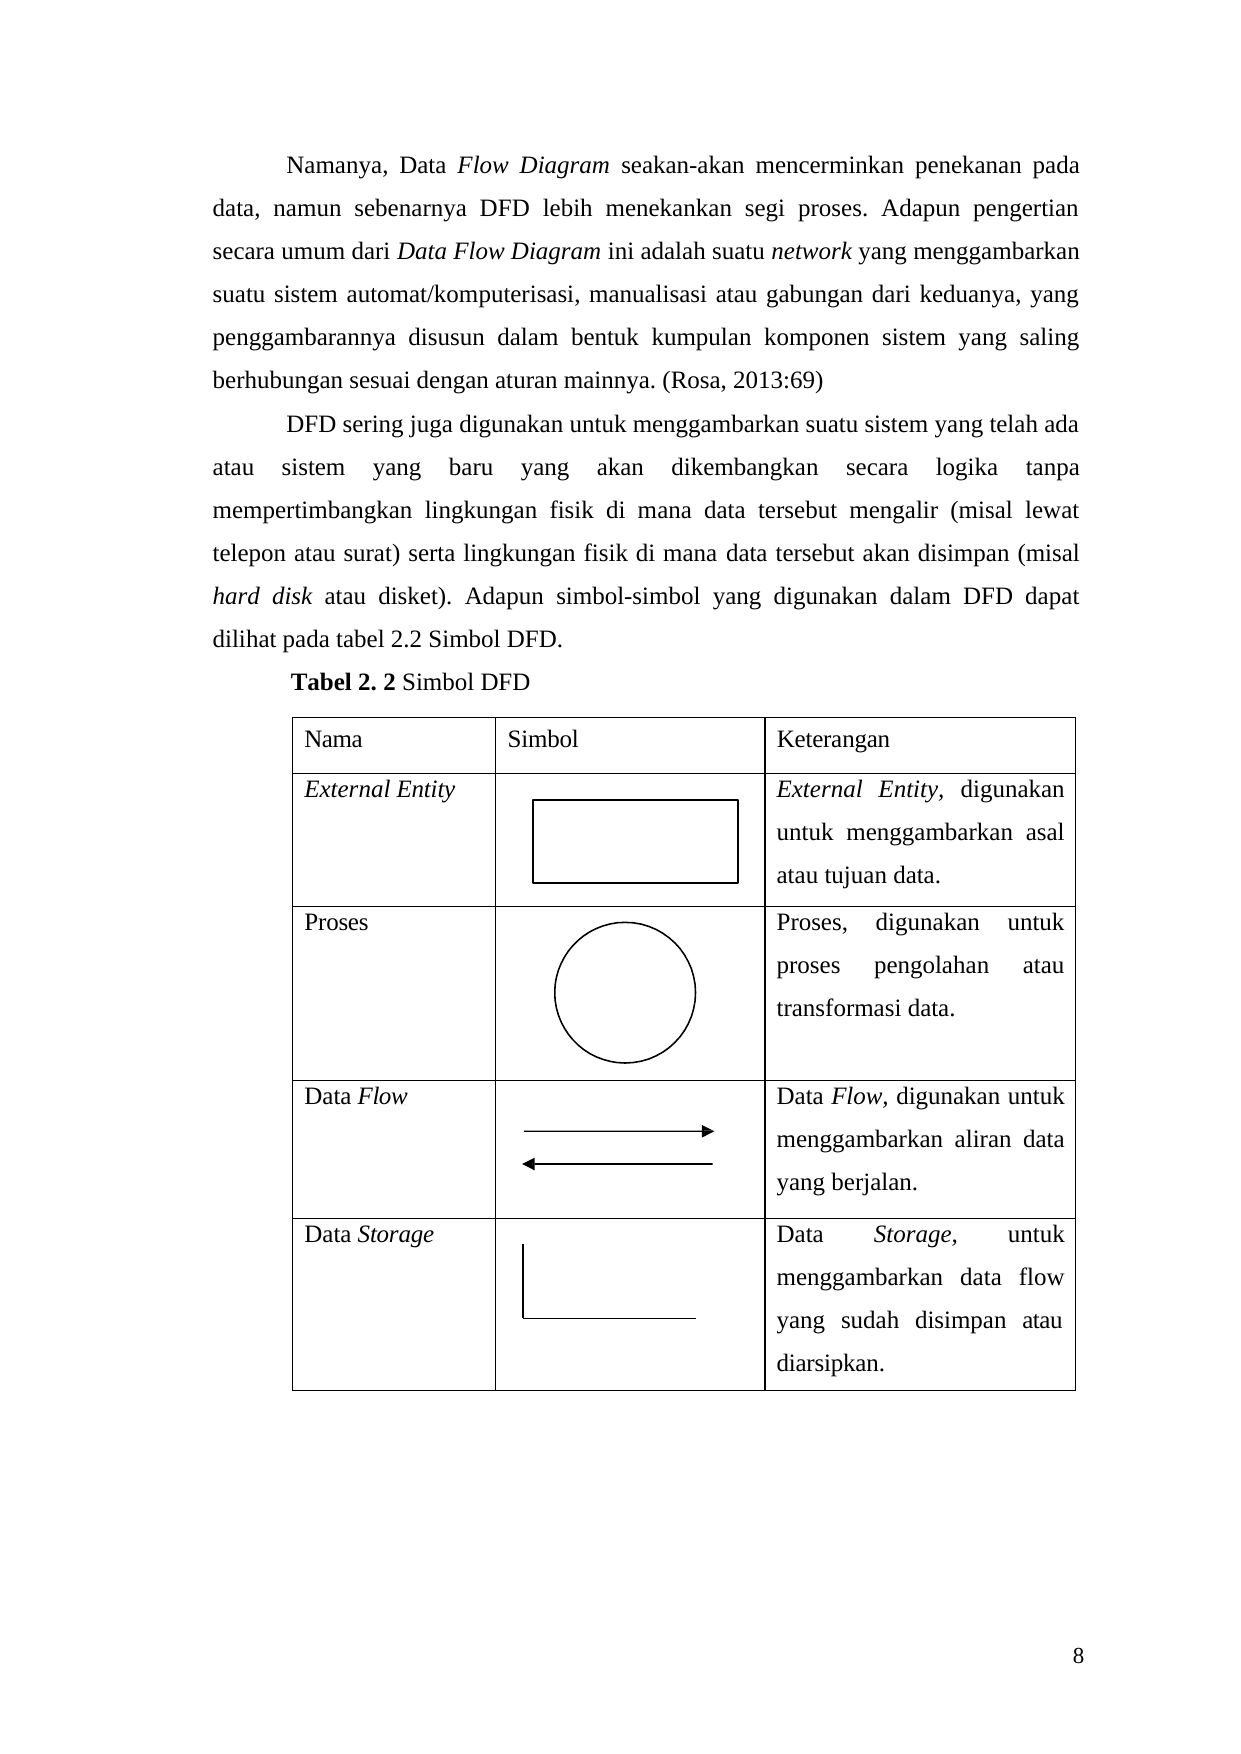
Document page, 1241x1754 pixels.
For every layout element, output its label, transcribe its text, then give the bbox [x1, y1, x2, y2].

table_cell External Entity, digunakan untuk menggambarkan asal atau tujuan data. [766, 774, 1075, 906]
text Namanya, Data Flow Diagram seakan-akan mencerminkan penekanan pada data, namun sebenarnya DFD lebih menekankan segi proses. Adapun pengertian secara umum dari Data Flow Diagram ini adalah suatu network yang menggambarkan suatu sistem automat/komputerisasi, manualisasi atau gabungan dari keduanya, yang penggambarannya disusun dalam bentuk kumpulan komponen sistem yang saling berhubungan sesuai dengan aturan mainnya. (Rosa, 2013:69) [212, 150, 1080, 394]
table_cell [496, 774, 764, 906]
table_cell Data Flow, digunakan untuk menggambarkan aliran data yang berjalan. [766, 1081, 1075, 1218]
table_cell External Entity [293, 774, 495, 906]
table_header Nama [293, 718, 495, 773]
table_cell Proses, digunakan untuk proses pengolahan atau transformasi data. [766, 907, 1075, 1080]
table_cell Data Storage, untuk menggambarkan data flow yang sudah disimpan atau diarsipkan. [766, 1219, 1075, 1390]
table_cell Data Flow [293, 1081, 495, 1218]
text DFD sering juga digunakan untuk menggambarkan suatu sistem yang telah ada atau sistem yang baru yang akan dikembangkan secara logika tanpa mempertimbangkan lingkungan fisik di mana data tersebut mengalir (misal lewat telepon atau surat) serta lingkungan fisik di mana data tersebut akan disimpan (misal hard disk atau disket). Adapun simbol-simbol yang digunakan dalam DFD dapat dilihat pada tabel 2.2 Simbol DFD. [212, 409, 1080, 653]
table_cell Data Storage [293, 1219, 495, 1390]
table_cell [496, 907, 764, 1080]
table_cell [496, 1219, 764, 1390]
table_header Keterangan [766, 718, 1075, 773]
table_cell Proses [293, 907, 495, 1080]
table_header Simbol [496, 718, 764, 773]
table_cell [496, 1081, 764, 1218]
text Tabel 2. 2 Simbol DFD [224, 667, 1090, 696]
